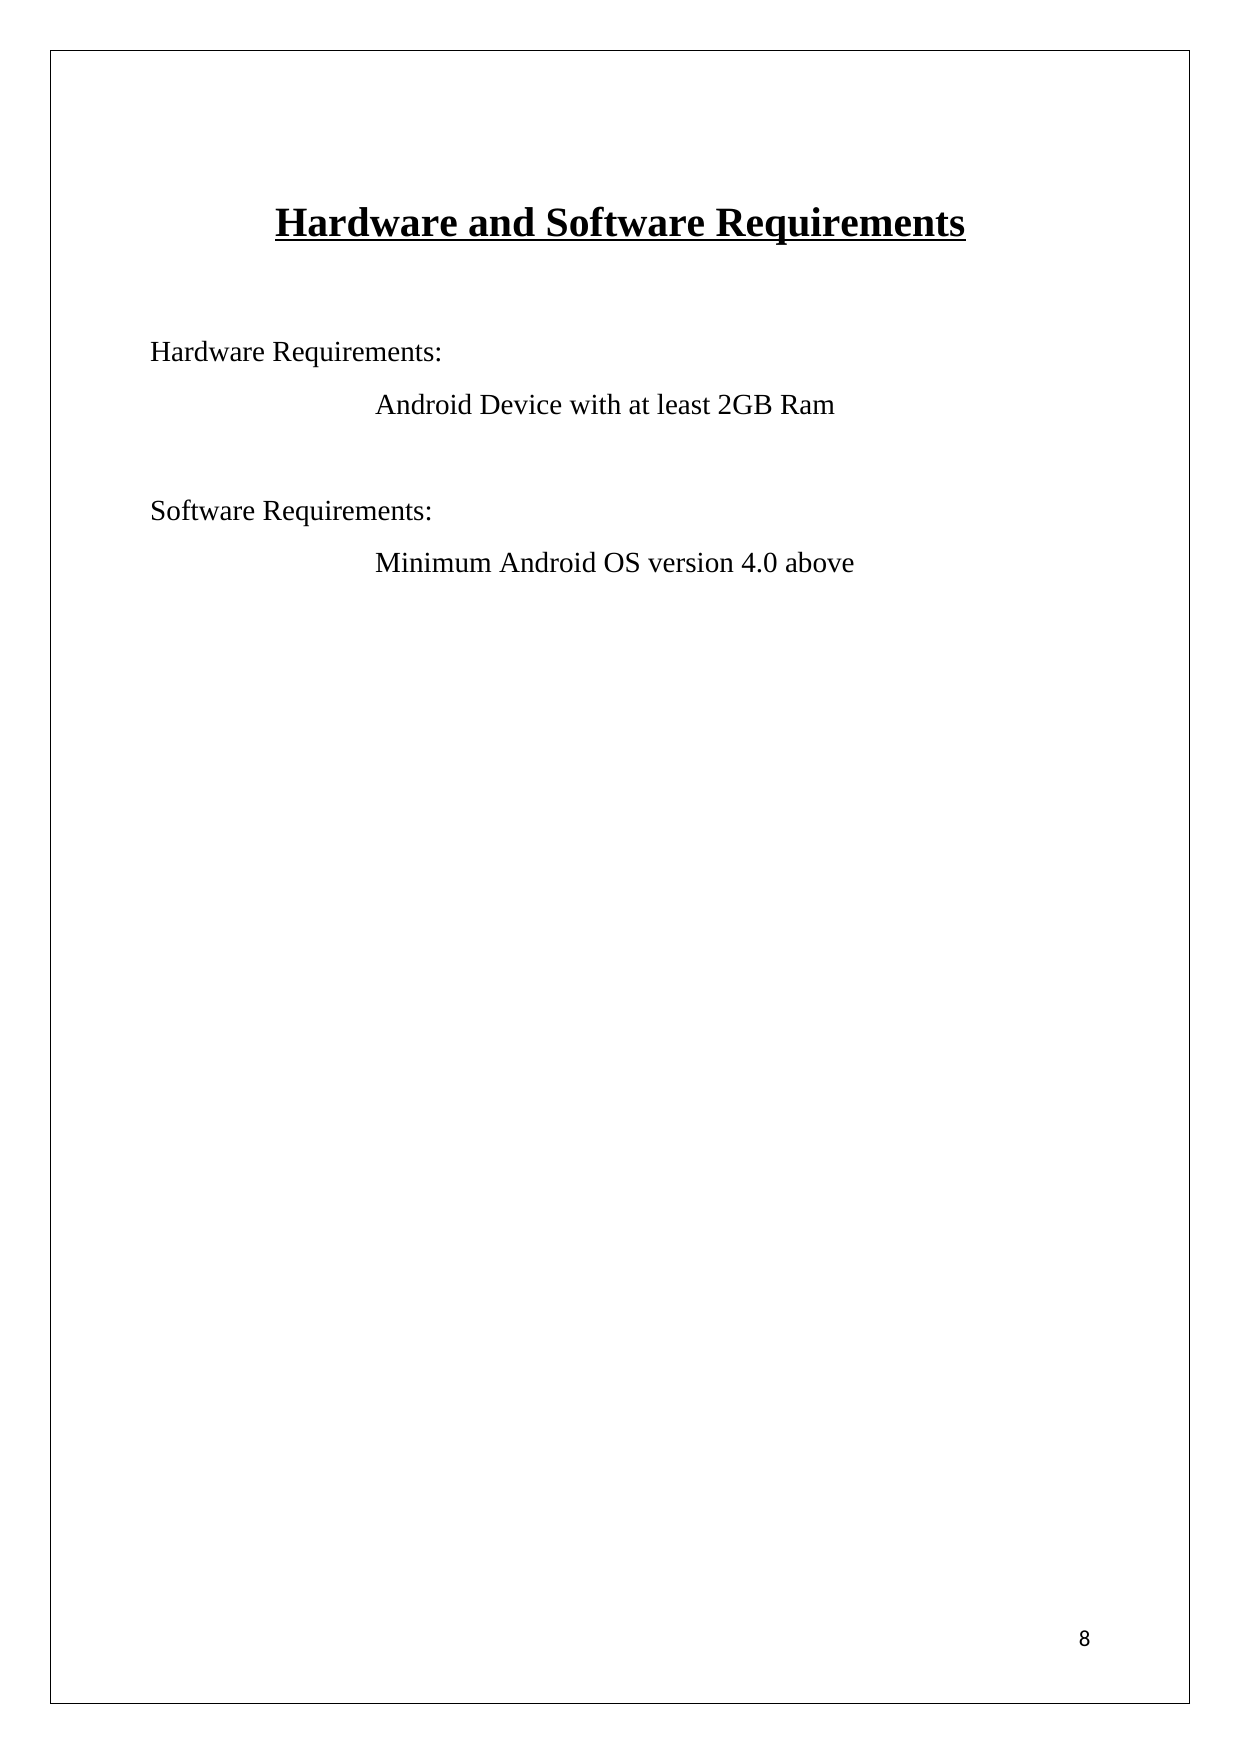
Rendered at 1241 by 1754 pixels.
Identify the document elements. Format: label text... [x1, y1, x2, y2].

text Hardware and Software Requirements [150, 198, 1090, 246]
text Android Device with at least 2GB Ram [150, 387, 1090, 421]
text Hardware Requirements: [150, 334, 1090, 368]
text Minimum Android OS version 4.0 above [150, 546, 1090, 579]
text Software Requirements: [150, 493, 1090, 526]
